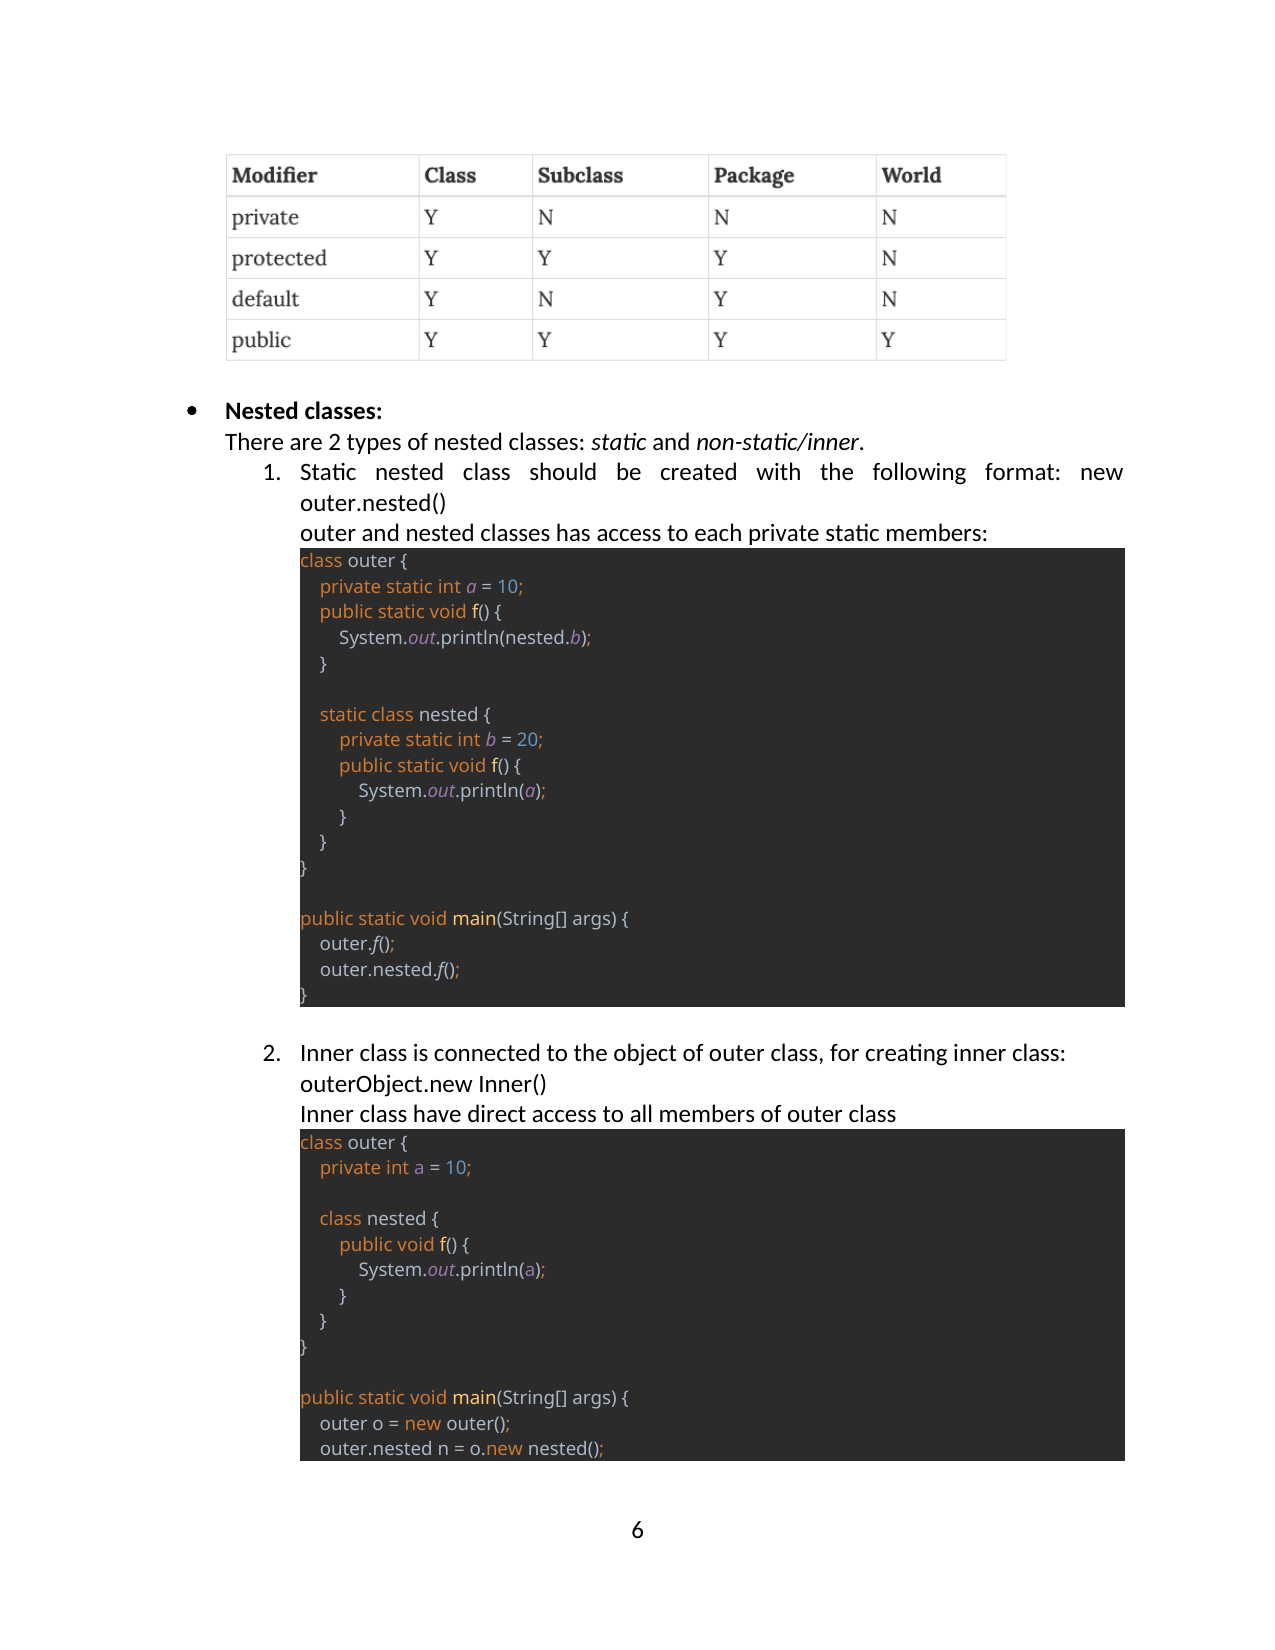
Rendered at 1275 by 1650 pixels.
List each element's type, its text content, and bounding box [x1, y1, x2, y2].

list Static nested class should be created with the following format: new outer.nested() [262, 456, 1125, 517]
list outer and nested classes has access to each private static members: [300, 517, 1125, 548]
picture [225, 150, 1007, 365]
list Nested classes: [187, 395, 1125, 426]
text class outer { private int a = 10; class nested { public void f() { System.out.println(a); } } } [300, 1129, 1125, 1359]
list outerObject.new Inner() [300, 1068, 1125, 1099]
text class outer { private static int a = 10; public static void f() { System.out.println(nested.b); } static class nested { private static int b = 20; public static void f() { System.out.println(a); } } } [300, 548, 1125, 879]
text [300, 1384, 1125, 1461]
list Inner class is connected to the object of outer class, for creating inner class: [262, 1038, 1125, 1068]
list Inner class have direct access to all members of outer class [300, 1099, 1125, 1129]
text public static void main(String[] args) { outer.f(); outer.nested.f(); } [300, 905, 1125, 1007]
list There are 2 types of nested classes: static and non-static/inner. [225, 426, 1125, 456]
